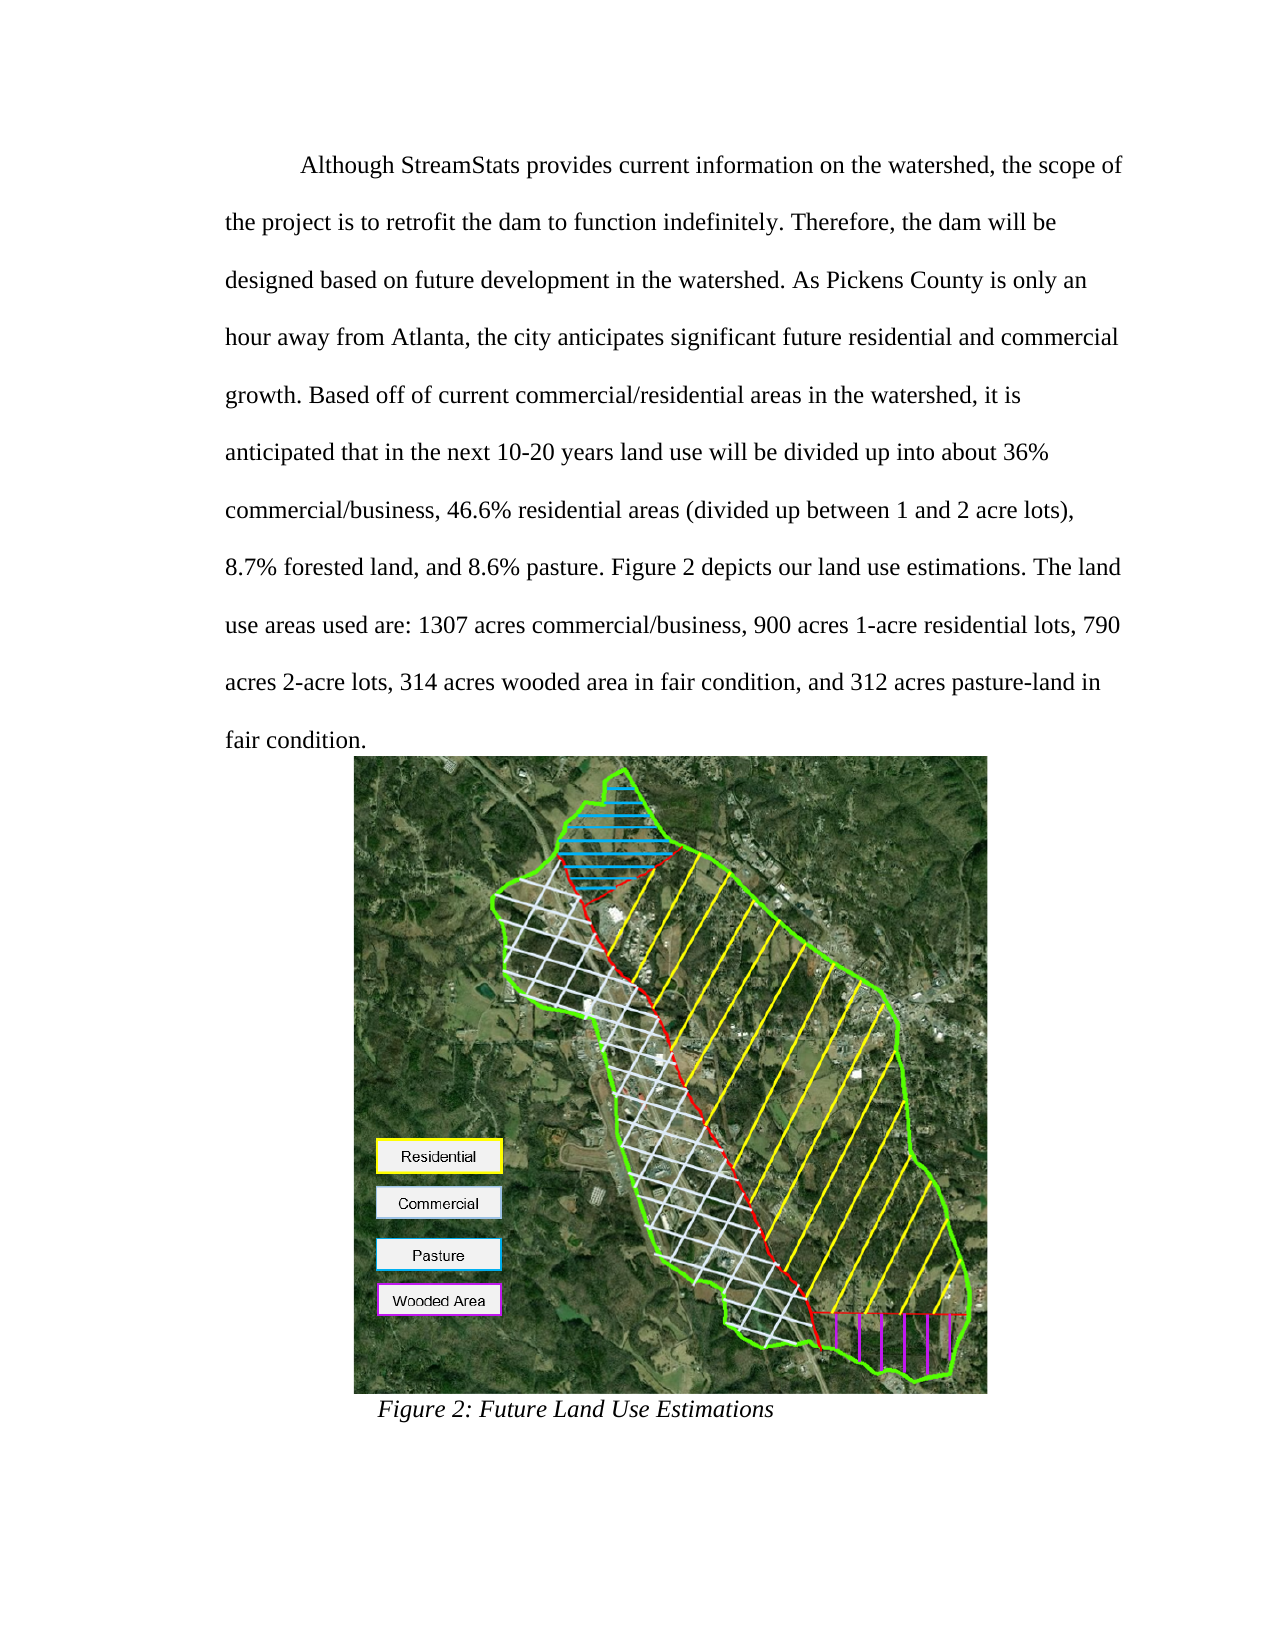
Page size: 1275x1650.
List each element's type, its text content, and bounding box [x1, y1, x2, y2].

picture [353, 756, 988, 1394]
text Although StreamStats provides current information on the watershed, the scope of the project is to retrofit the dam to function indefinitely. Therefore, the dam will be designed based on future development in the watershed. As Pickens County is only an hour away from Atlanta, the city anticipates significant future residential and commercial growth. Based off of current commercial/residential areas in the watershed, it is anticipated that in the next 10-20 years land use will be divided up into about 36% commercial/business, 46.6% residential areas (divided up between 1 and 2 acre lots), 8.7% forested land, and 8.6% pasture. Figure 2 depicts our land use estimations. The land use areas used are: 1307 acres commercial/business, 900 acres 1-acre residential lots, 790 acres 2-acre lots, 314 acres wooded area in fair condition, and 312 acres pasture-land in fair condition. [225, 150, 1125, 754]
